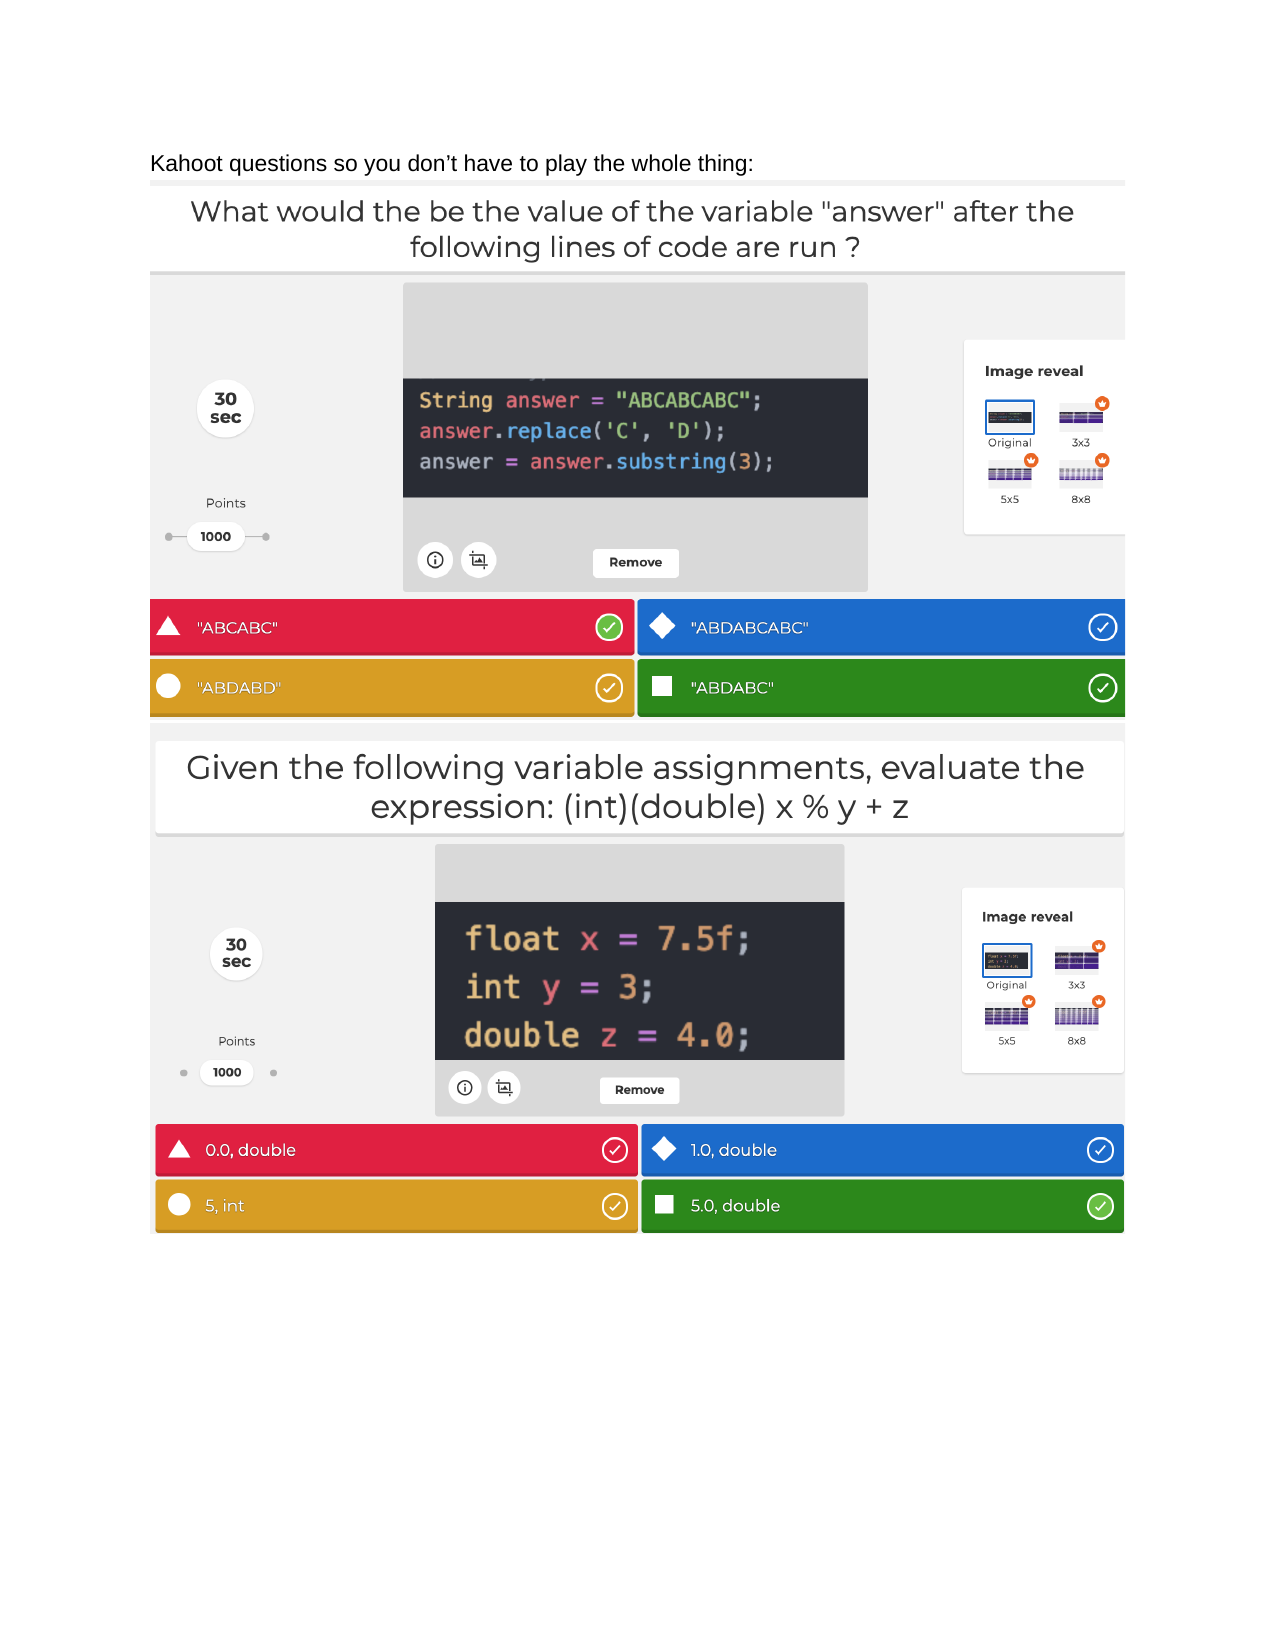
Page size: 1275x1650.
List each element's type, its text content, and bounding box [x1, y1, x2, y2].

picture [150, 180, 1125, 720]
picture [150, 723, 1125, 1234]
text Kahoot questions so you don’t have to play the whole thing: [150, 150, 1125, 176]
